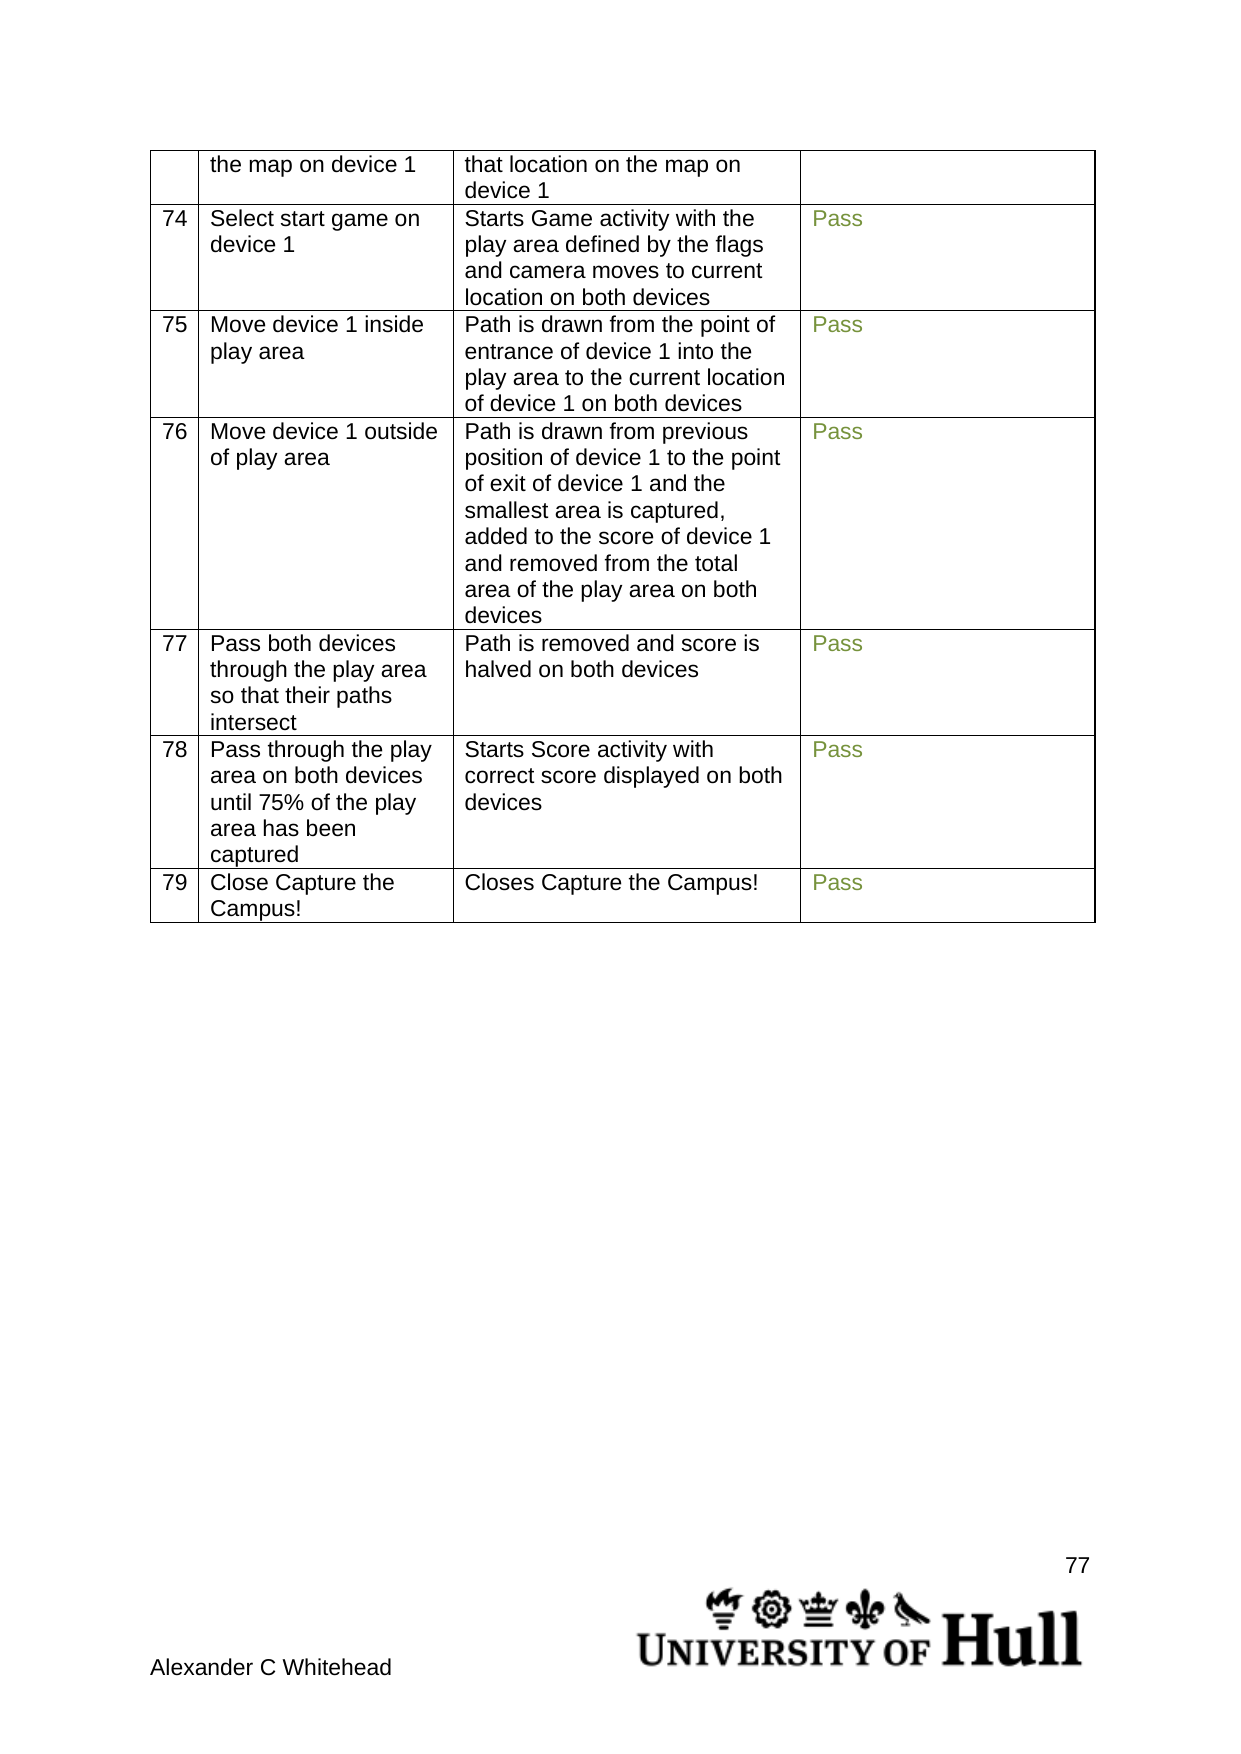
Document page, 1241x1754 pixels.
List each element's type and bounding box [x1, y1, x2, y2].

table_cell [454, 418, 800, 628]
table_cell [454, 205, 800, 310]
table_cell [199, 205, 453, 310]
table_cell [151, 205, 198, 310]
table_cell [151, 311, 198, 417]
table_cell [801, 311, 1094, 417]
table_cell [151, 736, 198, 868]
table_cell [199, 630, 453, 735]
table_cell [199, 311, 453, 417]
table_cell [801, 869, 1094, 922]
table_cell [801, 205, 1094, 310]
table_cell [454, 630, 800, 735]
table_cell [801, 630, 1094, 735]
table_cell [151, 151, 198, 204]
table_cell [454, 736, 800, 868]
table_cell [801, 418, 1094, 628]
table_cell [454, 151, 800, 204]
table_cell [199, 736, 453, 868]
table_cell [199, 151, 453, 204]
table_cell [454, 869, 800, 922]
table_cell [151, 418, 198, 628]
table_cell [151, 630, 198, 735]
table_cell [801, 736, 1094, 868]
picture [630, 1578, 1091, 1676]
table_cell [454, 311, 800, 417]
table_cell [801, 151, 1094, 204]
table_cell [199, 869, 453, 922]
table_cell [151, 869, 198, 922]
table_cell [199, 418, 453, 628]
